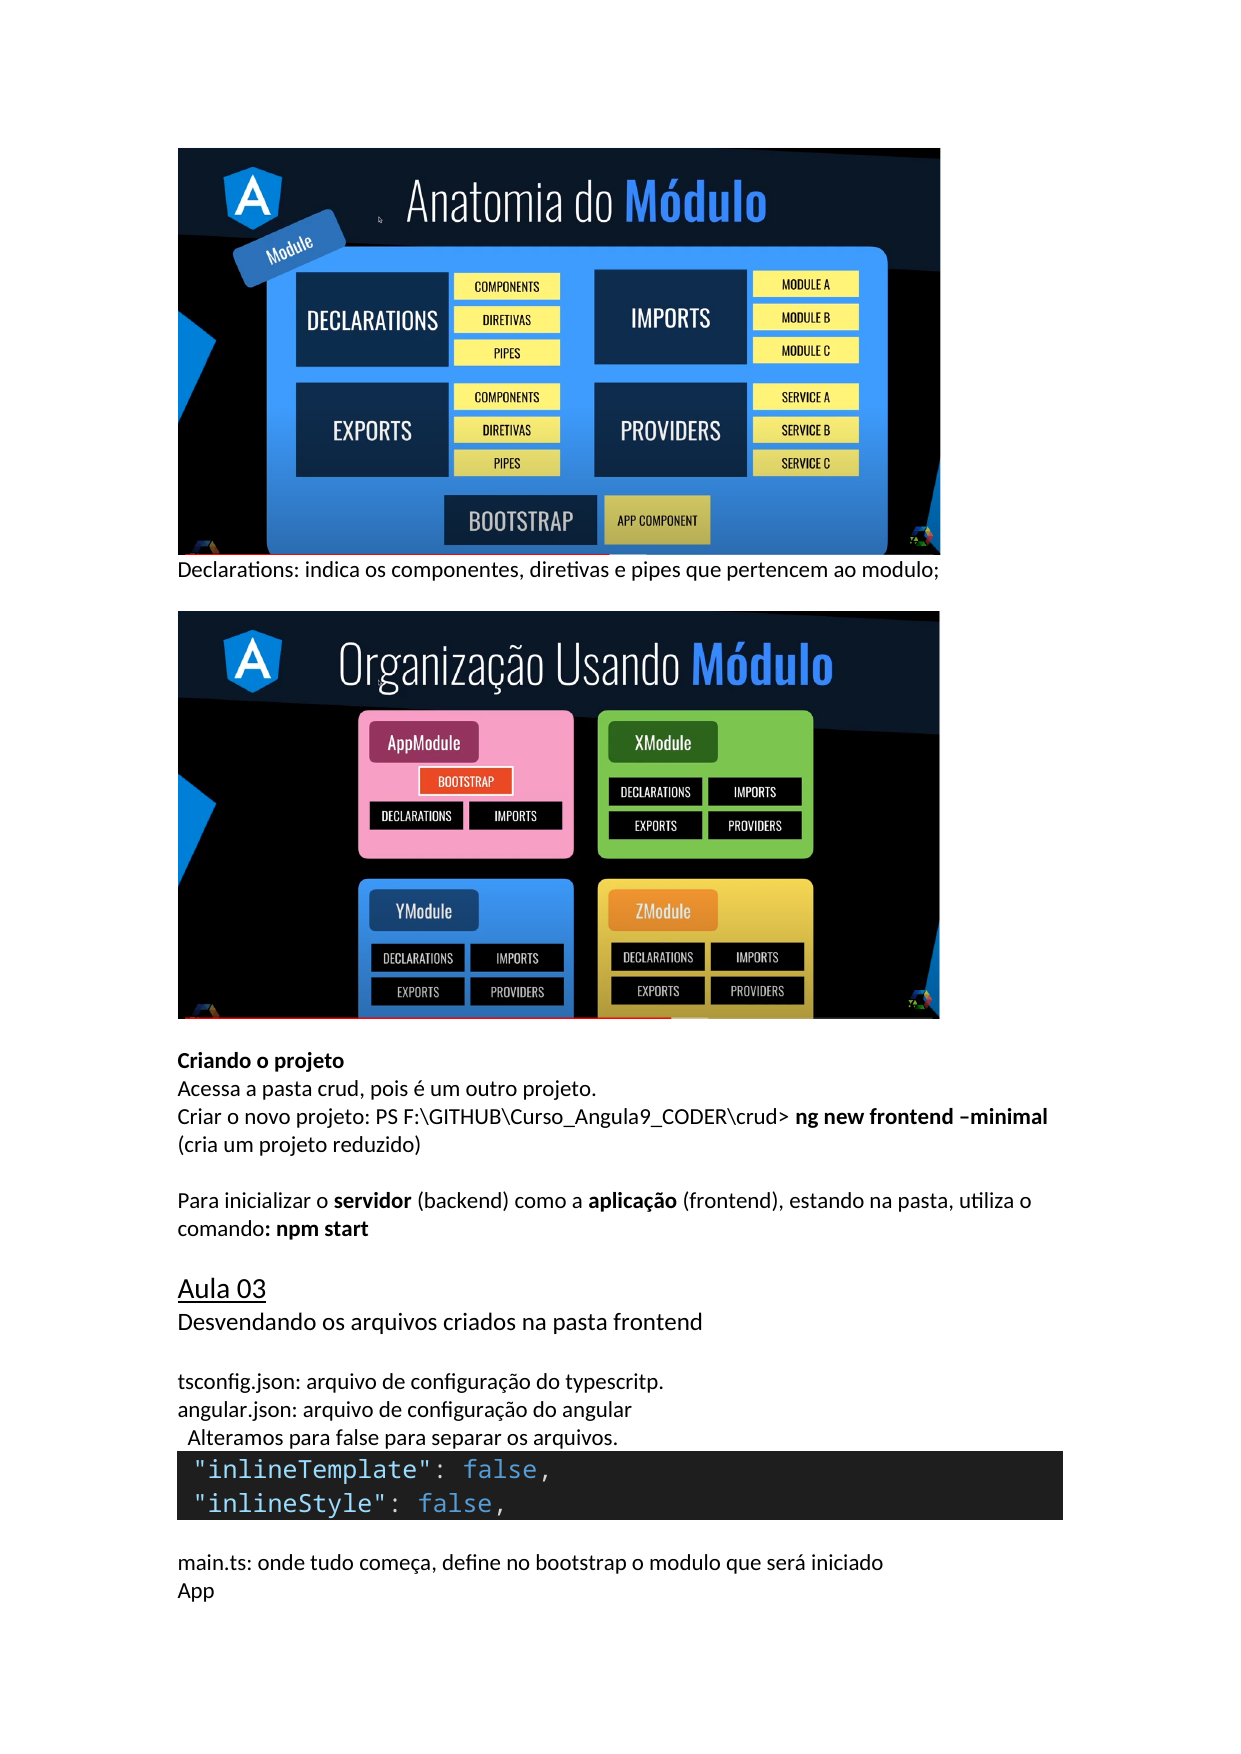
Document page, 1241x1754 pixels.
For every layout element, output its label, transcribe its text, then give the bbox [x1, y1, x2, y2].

text Criando o projeto [177, 1046, 1063, 1074]
picture [177, 611, 941, 1019]
text main.ts: onde tudo começa, define no bootstrap o modulo que será iniciado [177, 1548, 1063, 1576]
text "inlineStyle": false, [177, 1486, 1063, 1520]
text Declarations: indica os componentes, diretivas e pipes que pertencem ao modulo; [177, 555, 1063, 583]
text angular.json: arquivo de configuração do angular [177, 1395, 1063, 1423]
text App [177, 1576, 1063, 1604]
text Alteramos para false para separar os arquivos. [177, 1423, 1063, 1451]
text Criar o novo projeto: PS F:\GITHUB\Curso_Angula9_CODER\crud> ng new frontend –minimal (cria um projeto reduzido) [177, 1102, 1063, 1158]
text "inlineTemplate": false, [177, 1451, 1063, 1486]
text tsconfig.json: arquivo de configuração do typescritp. [177, 1367, 1063, 1395]
text Para inicializar o servidor (backend) como a aplicação (frontend), estando na pasta, utiliza o comando: npm start [177, 1186, 1063, 1242]
picture [177, 147, 941, 555]
text Acessa a pasta crud, pois é um outro projeto. [177, 1074, 1063, 1102]
text Desvendando os arquivos criados na pasta frontend [177, 1306, 1063, 1337]
text Aula 03 [177, 1270, 1063, 1306]
